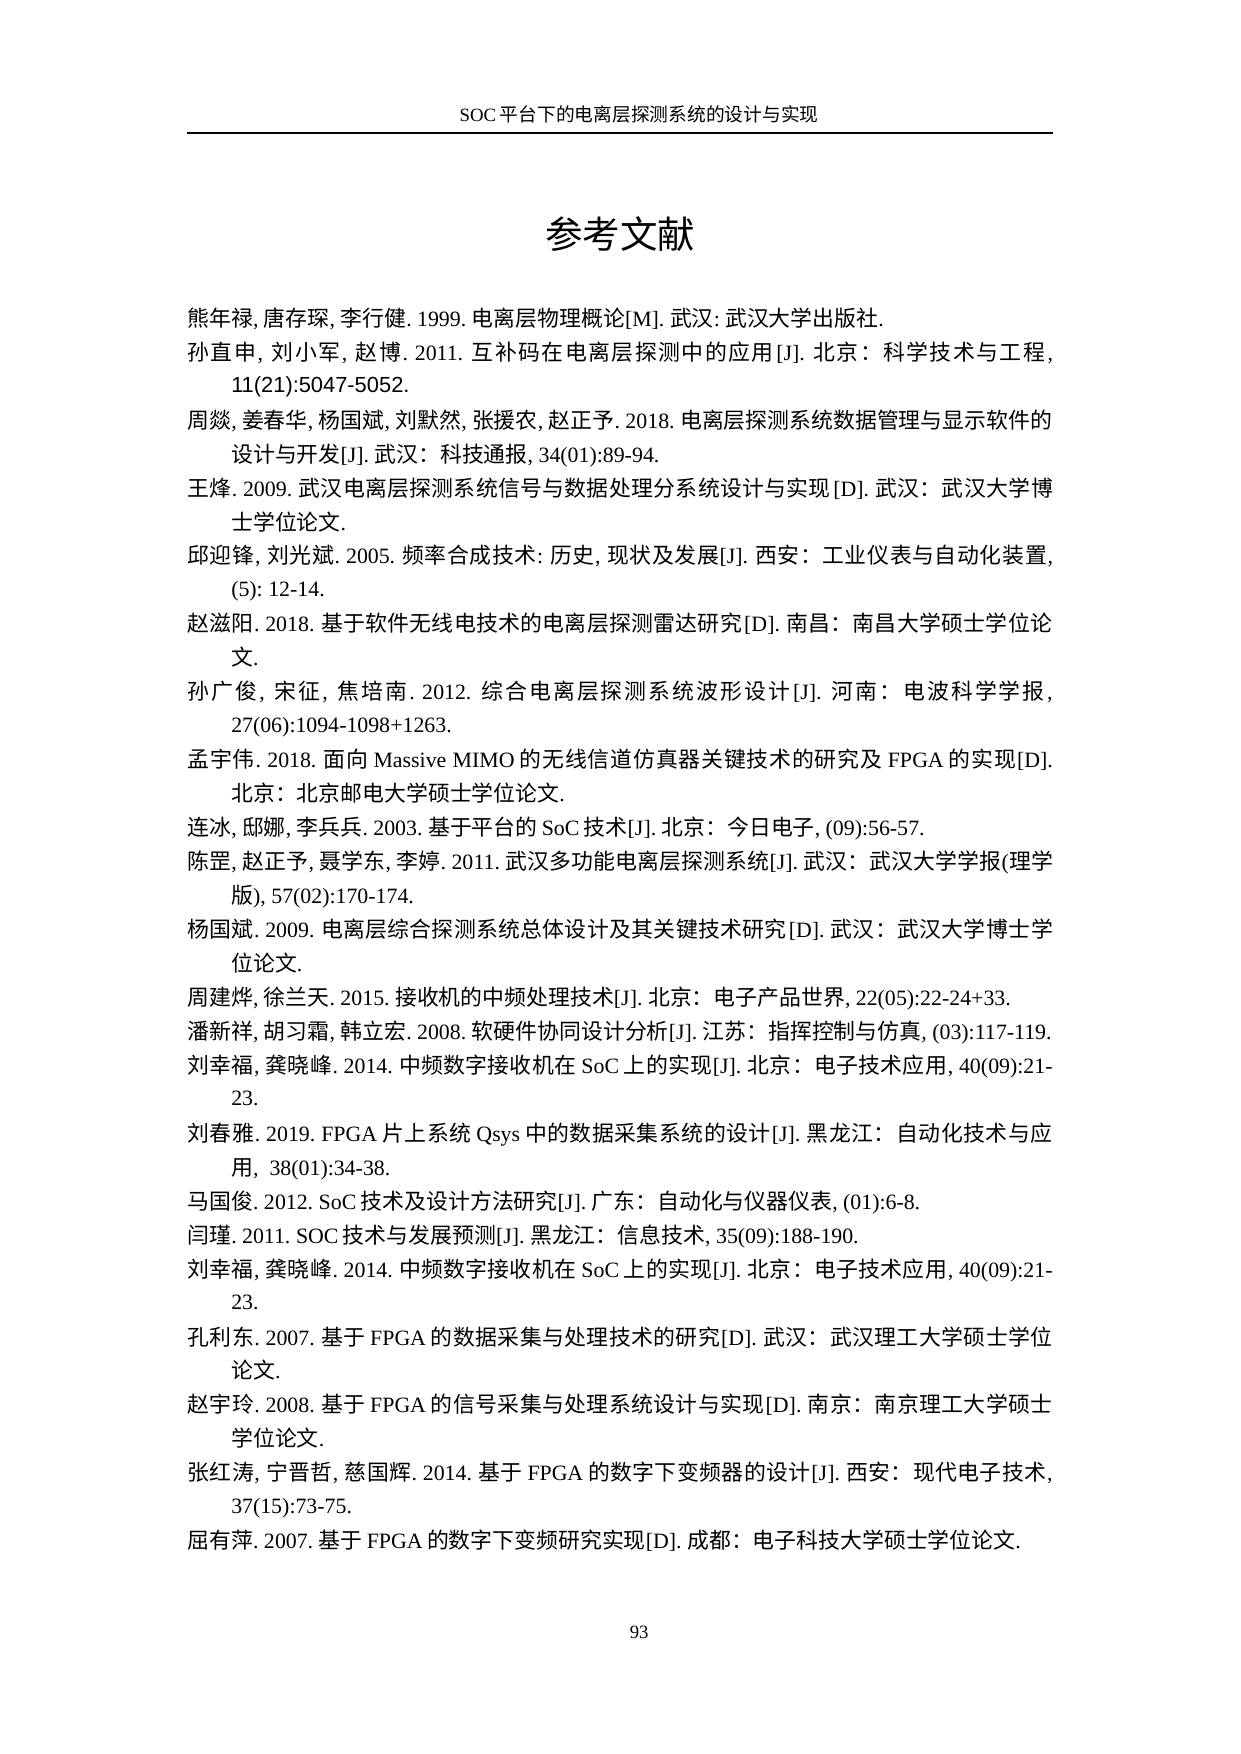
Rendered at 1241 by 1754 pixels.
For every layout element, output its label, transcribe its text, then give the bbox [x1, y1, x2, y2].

text 闫瑾. 2011. SOC技术与发展预测[J]. 黑龙江：信息技术, 35(09):188-190. [187, 1217, 1053, 1251]
text 刘春雅. 2019. FPGA片上系统Qsys中的数据采集系统的设计[J]. 黑龙江：自动化技术与应用, 38(01):34-38. [187, 1115, 1053, 1183]
text 马国俊. 2012. SoC技术及设计方法研究[J]. 广东：自动化与仪器仪表, (01):6-8. [187, 1183, 1053, 1217]
text 屈有萍. 2007. 基于FPGA的数字下变频研究实现[D]. 成都：电子科技大学硕士学位论文. [187, 1522, 1053, 1556]
text 孔利东. 2007. 基于FPGA的数据采集与处理技术的研究[D]. 武汉：武汉理工大学硕士学位论文. [187, 1318, 1053, 1386]
text 王烽. 2009. 武汉电离层探测系统信号与数据处理分系统设计与实现[D]. 武汉：武汉大学博士学位论文. [187, 469, 1053, 537]
text 孙直申, 刘小军, 赵博. 2011. 互补码在电离层探测中的应用[J]. 北京：科学技术与工程, 11(21):5047-5052. [187, 334, 1053, 402]
text 连冰, 邸娜, 李兵兵. 2003. 基于平台的SoC技术[J]. 北京：今日电子, (09):56-57. [187, 809, 1053, 843]
text 周建烨, 徐兰天. 2015. 接收机的中频处理技术[J]. 北京：电子产品世界, 22(05):22-24+33. [187, 979, 1053, 1013]
text 周燚, 姜春华, 杨国斌, 刘默然, 张援农, 赵正予. 2018. 电离层探测系统数据管理与显示软件的设计与开发[J]. 武汉：科技通报, 34(01):89-94. [187, 402, 1053, 469]
subtitle 参考文献 [187, 198, 1053, 266]
text 孙广俊, 宋征, 焦培南. 2012. 综合电离层探测系统波形设计[J]. 河南：电波科学学报, 27(06):1094-1098+1263. [187, 673, 1053, 741]
text 熊年禄, 唐存琛, 李行健. 1999. 电离层物理概论[M]. 武汉: 武汉大学出版社. [187, 300, 1053, 334]
text 孟宇伟. 2018. 面向Massive MIMO的无线信道仿真器关键技术的研究及FPGA的实现[D]. 北京：北京邮电大学硕士学位论文. [187, 741, 1053, 809]
text 刘幸福, 龚晓峰. 2014. 中频数字接收机在SoC上的实现[J]. 北京：电子技术应用, 40(09):21-23. [187, 1251, 1053, 1318]
text 潘新祥, 胡习霜, 韩立宏. 2008. 软硬件协同设计分析[J]. 江苏：指挥控制与仿真, (03):117-119. [187, 1013, 1053, 1047]
text 邱迎锋, 刘光斌. 2005. 频率合成技术: 历史, 现状及发展[J]. 西安：工业仪表与自动化装置, (5): 12-14. [187, 537, 1053, 605]
text 赵滋阳. 2018. 基于软件无线电技术的电离层探测雷达研究[D]. 南昌：南昌大学硕士学位论文. [187, 605, 1053, 673]
text 赵宇玲. 2008. 基于FPGA的信号采集与处理系统设计与实现[D]. 南京：南京理工大学硕士学位论文. [187, 1386, 1053, 1454]
text 张红涛, 宁晋哲, 慈国辉. 2014. 基于FPGA的数字下变频器的设计[J]. 西安：现代电子技术, 37(15):73-75. [187, 1454, 1053, 1522]
text 杨国斌. 2009. 电离层综合探测系统总体设计及其关键技术研究[D]. 武汉：武汉大学博士学位论文. [187, 911, 1053, 979]
text 刘幸福, 龚晓峰. 2014. 中频数字接收机在SoC上的实现[J]. 北京：电子技术应用, 40(09):21-23. [187, 1047, 1053, 1115]
text 陈罡, 赵正予, 聂学东, 李婷. 2011. 武汉多功能电离层探测系统[J]. 武汉：武汉大学学报(理学版), 57(02):170-174. [187, 843, 1053, 911]
